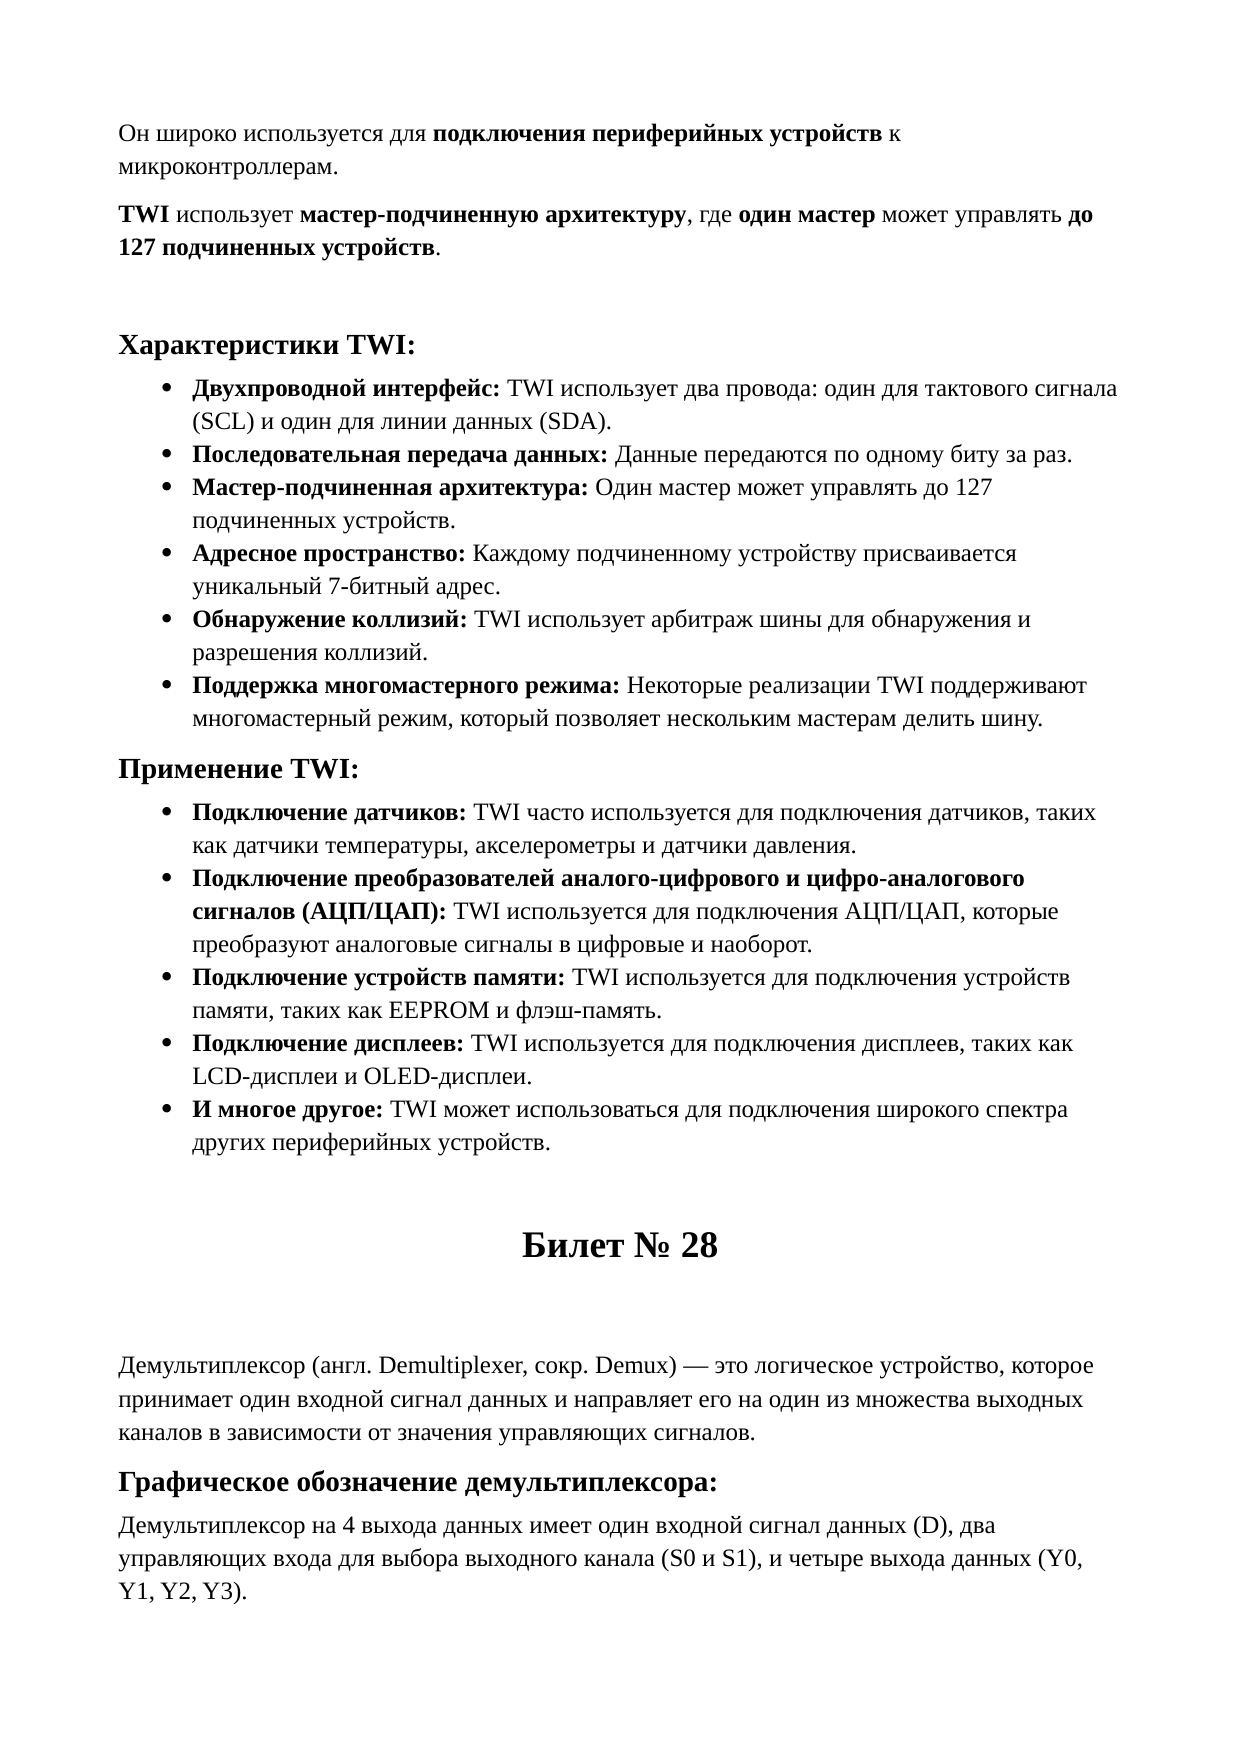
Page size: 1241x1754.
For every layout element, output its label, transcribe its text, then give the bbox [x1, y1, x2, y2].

list Последовательная передача данных: Данные передаются по одному биту за раз. [162, 439, 1122, 468]
subtitle Применение TWI: [118, 751, 1122, 784]
list Двухпроводной интерфейс: TWI использует два провода: один для тактового сигнала (SCL) и один для линии данных (SDA). [162, 373, 1122, 435]
subtitle Характеристики TWI: [118, 327, 1122, 361]
text Демультиплексор на 4 выхода данных имеет один входной сигнал данных (D), два управляющих входа для выбора выходного канала (S0 и S1), и четыре выхода данных (Y0, Y1, Y2, Y3). [118, 1510, 1122, 1605]
list Подключение датчиков: TWI часто используется для подключения датчиков, таких как датчики температуры, акселерометры и датчики давления. [162, 797, 1122, 859]
list И многое другое: TWI может использоваться для подключения широкого спектра других периферийных устройств. [162, 1094, 1122, 1156]
text TWI использует мастер-подчиненную архитектуру, где один мастер может управлять до 127 подчиненных устройств. [118, 199, 1122, 261]
text Демультиплексор (англ. Demultiplexer, сокр. Demux) — это логическое устройство, которое принимает один входной сигнал данных и направляет его на один из множества выходных каналов в зависимости от значения управляющих сигналов. [118, 1351, 1122, 1445]
list Подключение дисплеев: TWI используется для подключения дисплеев, таких как LCD-дисплеи и OLED-дисплеи. [162, 1028, 1122, 1090]
text Он широко используется для подключения периферийных устройств к микроконтроллерам. [118, 118, 1122, 180]
text Билет № 28 [118, 1222, 1122, 1265]
list Подключение преобразователей аналого-цифрового и цифро-аналогового сигналов (АЦП/ЦАП): TWI используется для подключения АЦП/ЦАП, которые преобразуют аналоговые сигналы в цифровые и наоборот. [162, 863, 1122, 958]
list Адресное пространство: Каждому подчиненному устройству присваивается уникальный 7-битный адрес. [162, 538, 1122, 600]
list Мастер-подчиненная архитектура: Один мастер может управлять до 127 подчиненных устройств. [162, 472, 1122, 534]
list Поддержка многомастерного режима: Некоторые реализации TWI поддерживают многомастерный режим, который позволяет нескольким мастерам делить шину. [162, 670, 1122, 732]
list Обнаружение коллизий: TWI использует арбитраж шины для обнаружения и разрешения коллизий. [162, 604, 1122, 666]
subtitle Графическое обозначение демультиплексора: [118, 1464, 1122, 1498]
list Подключение устройств памяти: TWI используется для подключения устройств памяти, таких как EEPROM и флэш-память. [162, 962, 1122, 1024]
